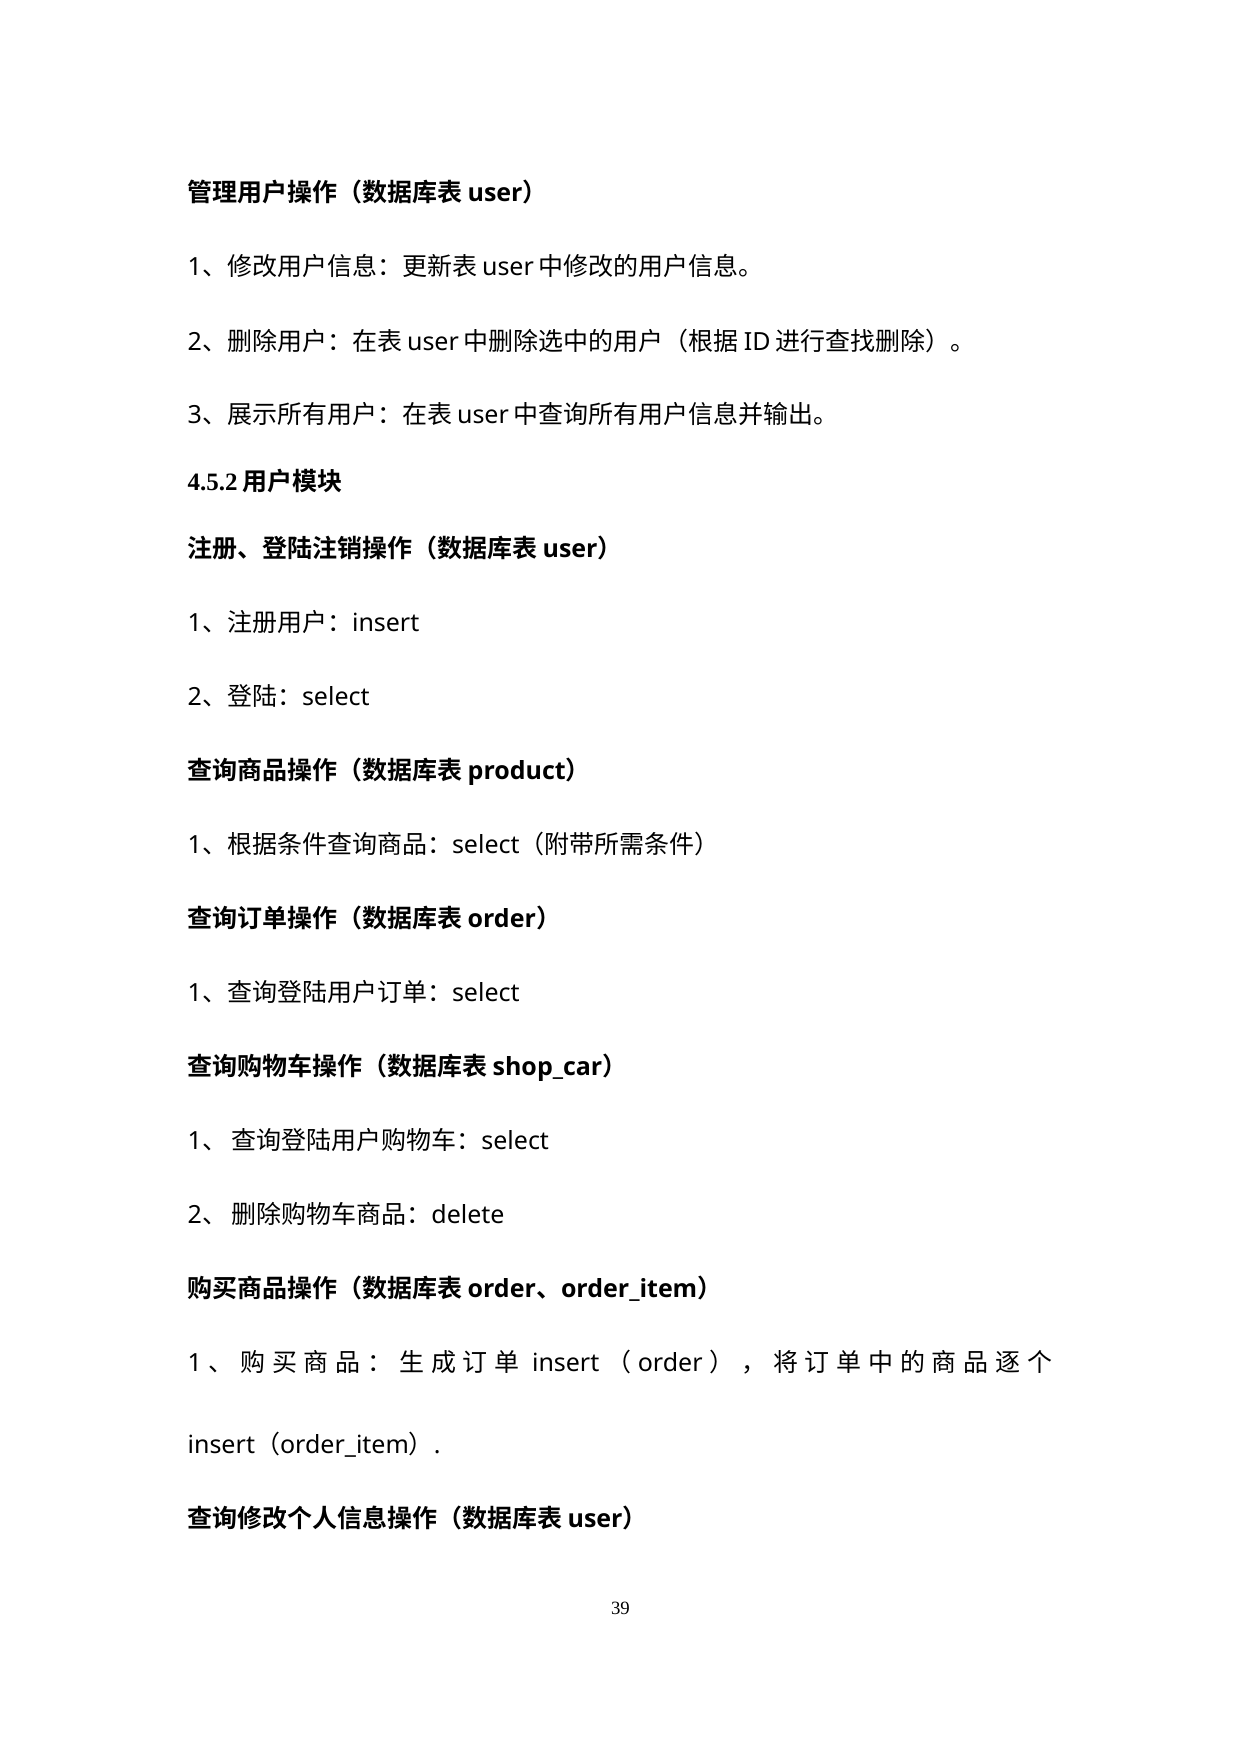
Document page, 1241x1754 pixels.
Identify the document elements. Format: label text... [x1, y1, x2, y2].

text 购买商品操作（数据库表order、order_item） [187, 1254, 1053, 1319]
text 1、根据条件查询商品：select（附带所需条件） [187, 810, 1053, 875]
text 1、查询登陆用户订单：select [187, 958, 1053, 1023]
text 查询订单操作（数据库表order） [187, 884, 1053, 949]
subtitle 4.5.2用户模块 [187, 461, 1053, 497]
text 管理用户操作（数据库表user） [187, 158, 1053, 223]
text 查询商品操作（数据库表product） [187, 736, 1053, 801]
list 删除购物车商品：delete [187, 1180, 1053, 1245]
text 查询修改个人信息操作（数据库表user） [187, 1484, 1053, 1549]
text 1、注册用户：insert [187, 588, 1053, 653]
text 查询购物车操作（数据库表shop_car） [187, 1032, 1053, 1097]
text 1、购买商品：生成订单insert（order），将订单中的商品逐个insert（order_item）. [187, 1328, 1053, 1475]
text 2、登陆：select [187, 662, 1053, 727]
text 1、修改用户信息：更新表user中修改的用户信息。 [187, 232, 1053, 297]
list 查询登陆用户购物车：select [187, 1106, 1053, 1171]
text 注册、登陆注销操作（数据库表user） [187, 514, 1053, 579]
text 2、删除用户：在表user中删除选中的用户（根据ID进行查找删除）。 [187, 307, 1053, 372]
text 3、展示所有用户：在表user中查询所有用户信息并输出。 [187, 381, 1053, 446]
